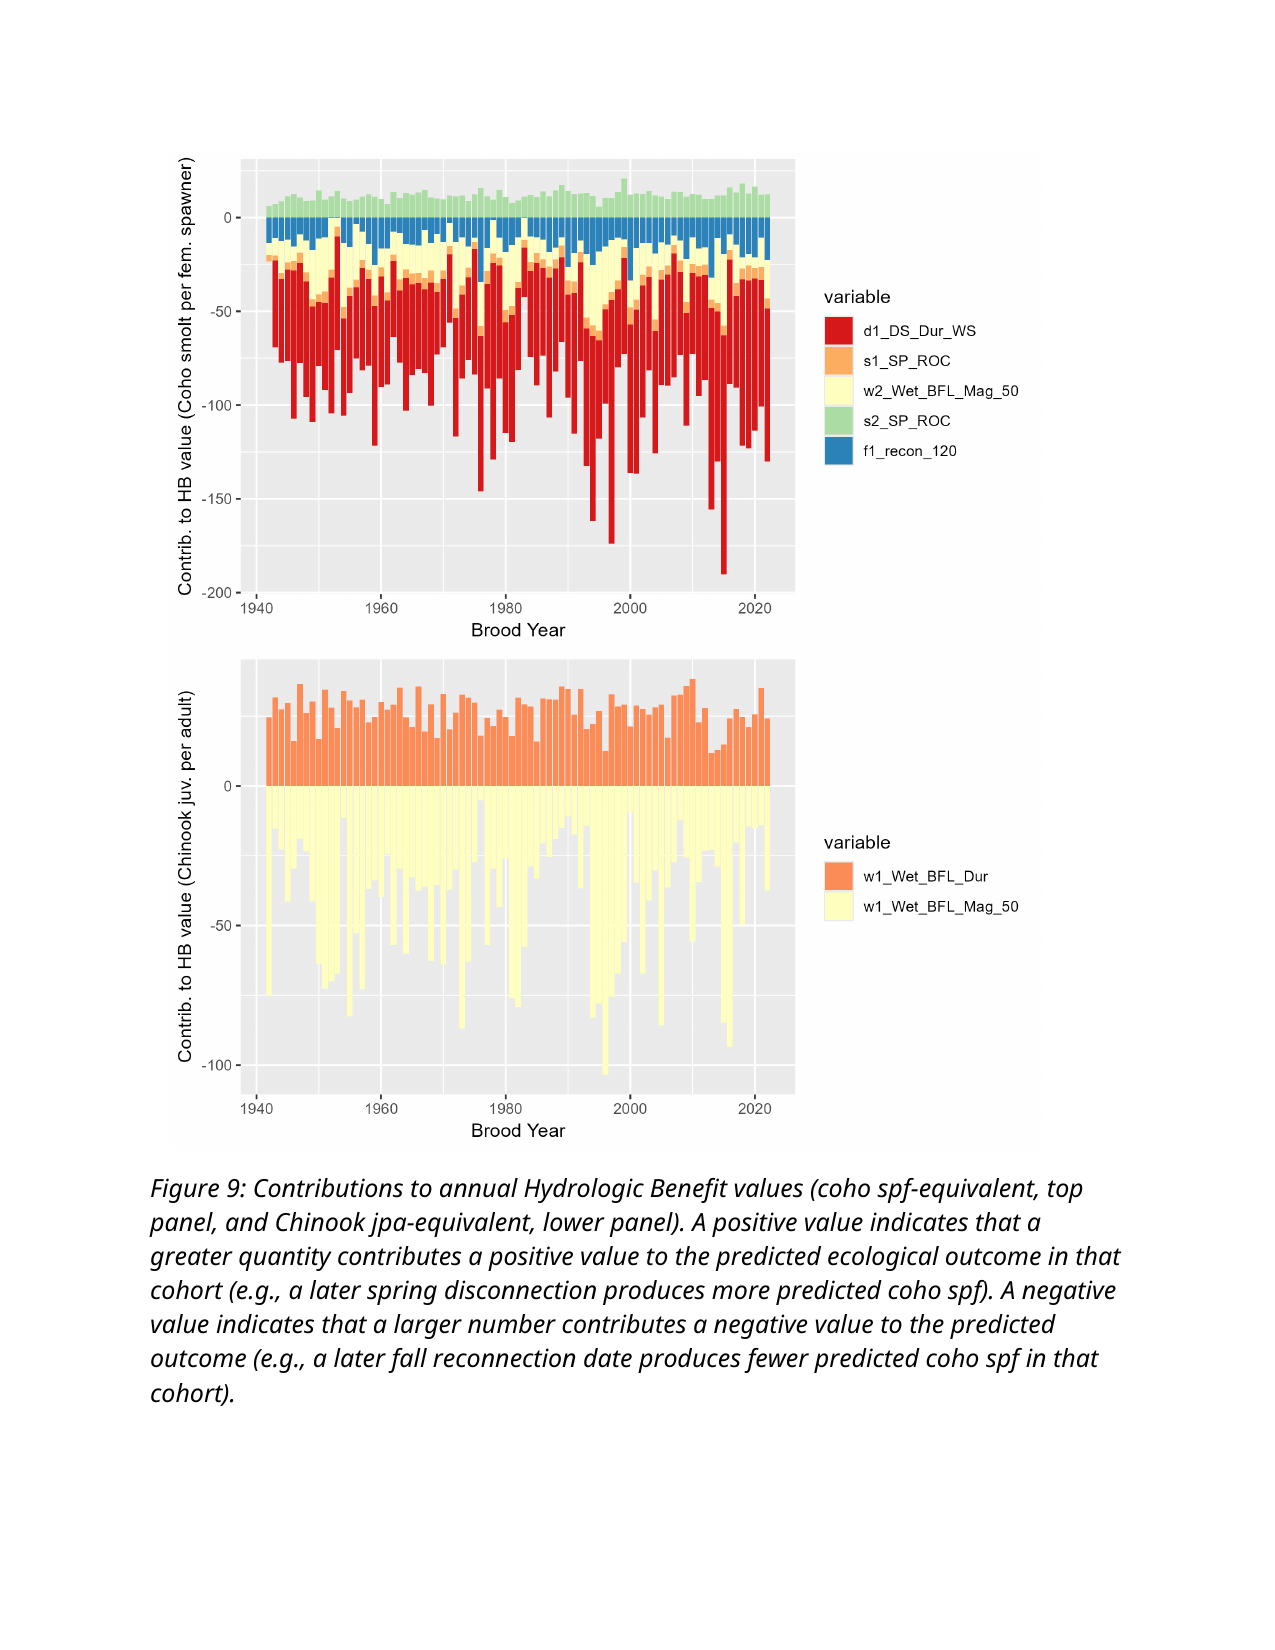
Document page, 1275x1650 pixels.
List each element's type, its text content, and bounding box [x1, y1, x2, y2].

picture [168, 150, 1044, 1150]
text Figure 9: Contributions to annual Hydrologic Benefit values (coho spf-equivalent, top panel, and Chinook jpa-equivalent, lower panel). A positive value indicates that a greater quantity contributes a positive value to the predicted ecological outcome in that cohort (e.g., a later spring disconnection produces more predicted coho spf). A negative value indicates that a larger number contributes a negative value to the predicted outcome (e.g., a later fall reconnection date produces fewer predicted coho spf in that cohort). [150, 1171, 1125, 1409]
